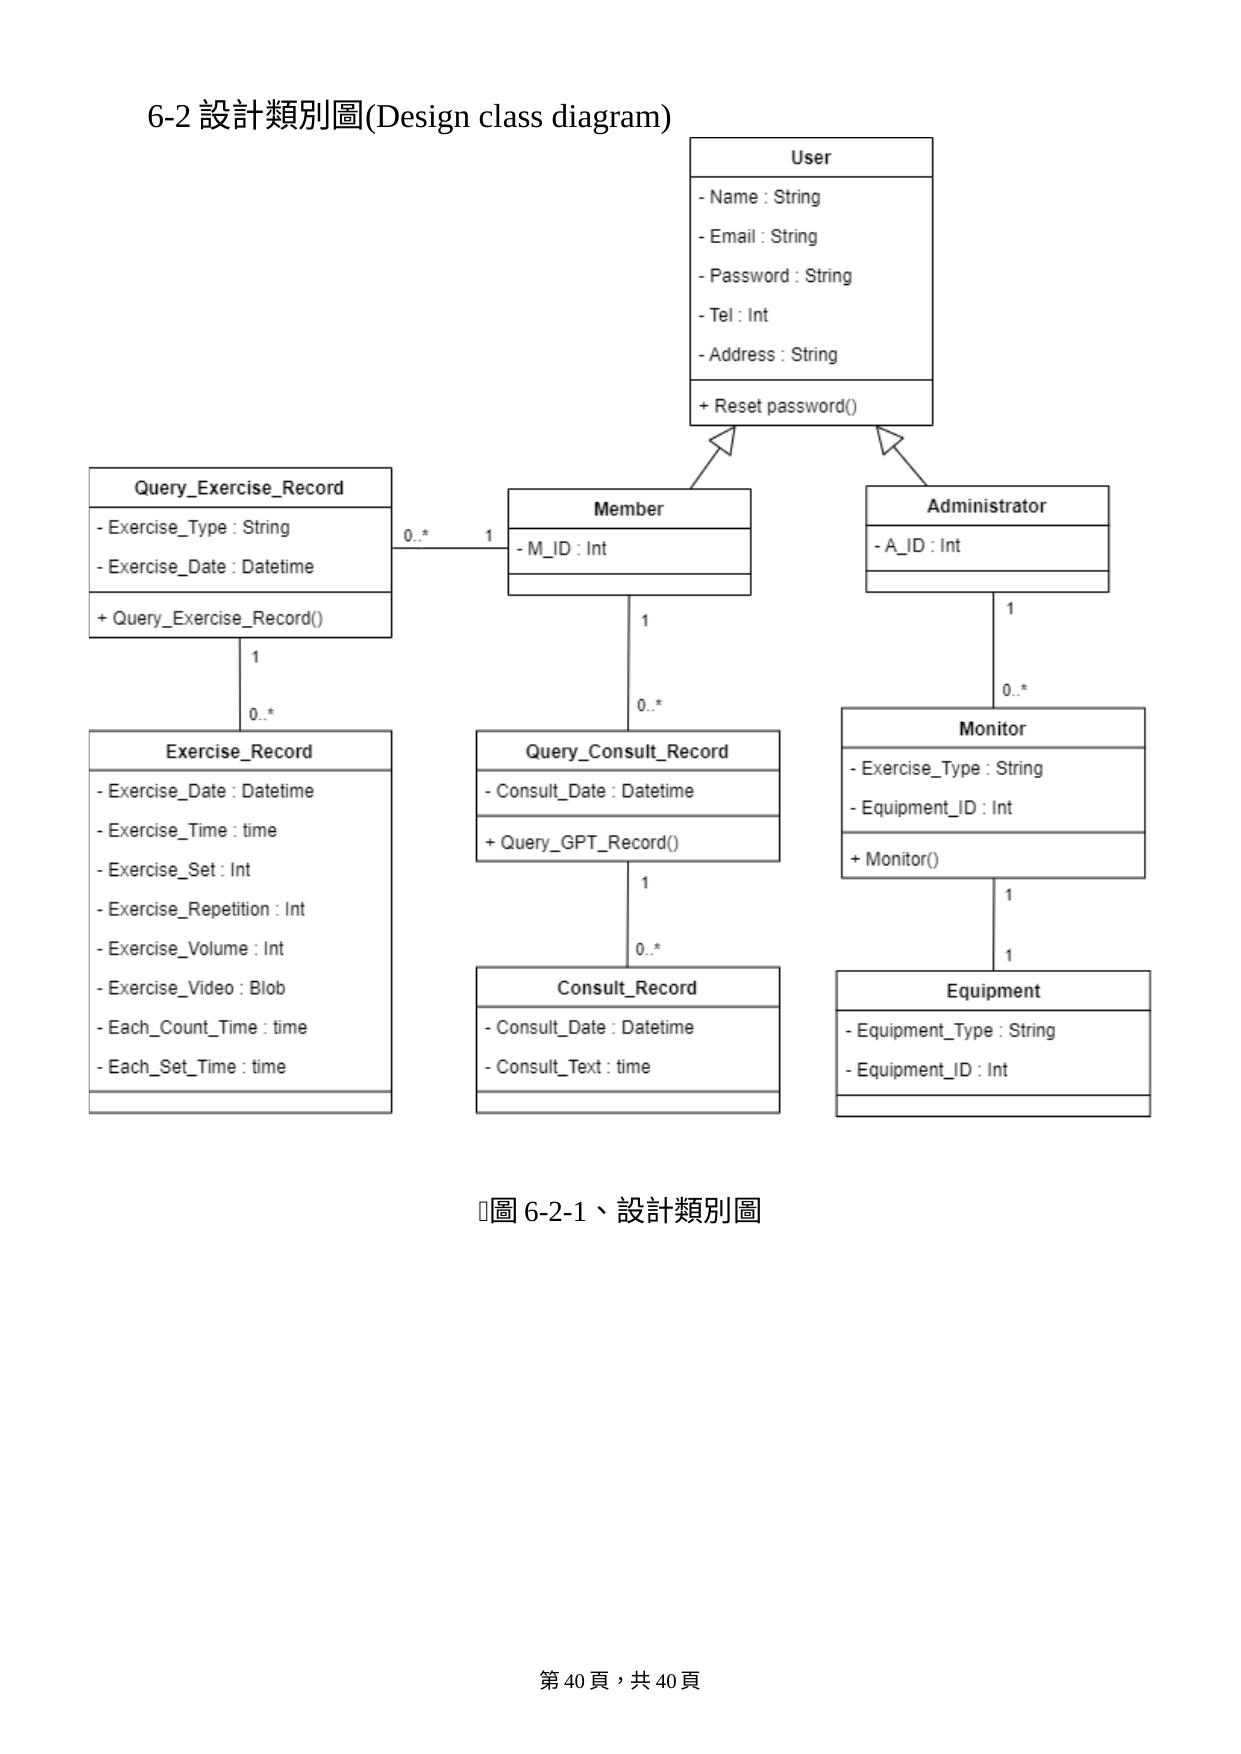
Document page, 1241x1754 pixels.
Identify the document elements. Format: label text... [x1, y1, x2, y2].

text 圖6-2-1、設計類別圖 [89, 1172, 1152, 1247]
picture [88, 137, 1152, 1122]
text 6-2設計類別圖(Design class diagram) [147, 89, 1152, 137]
